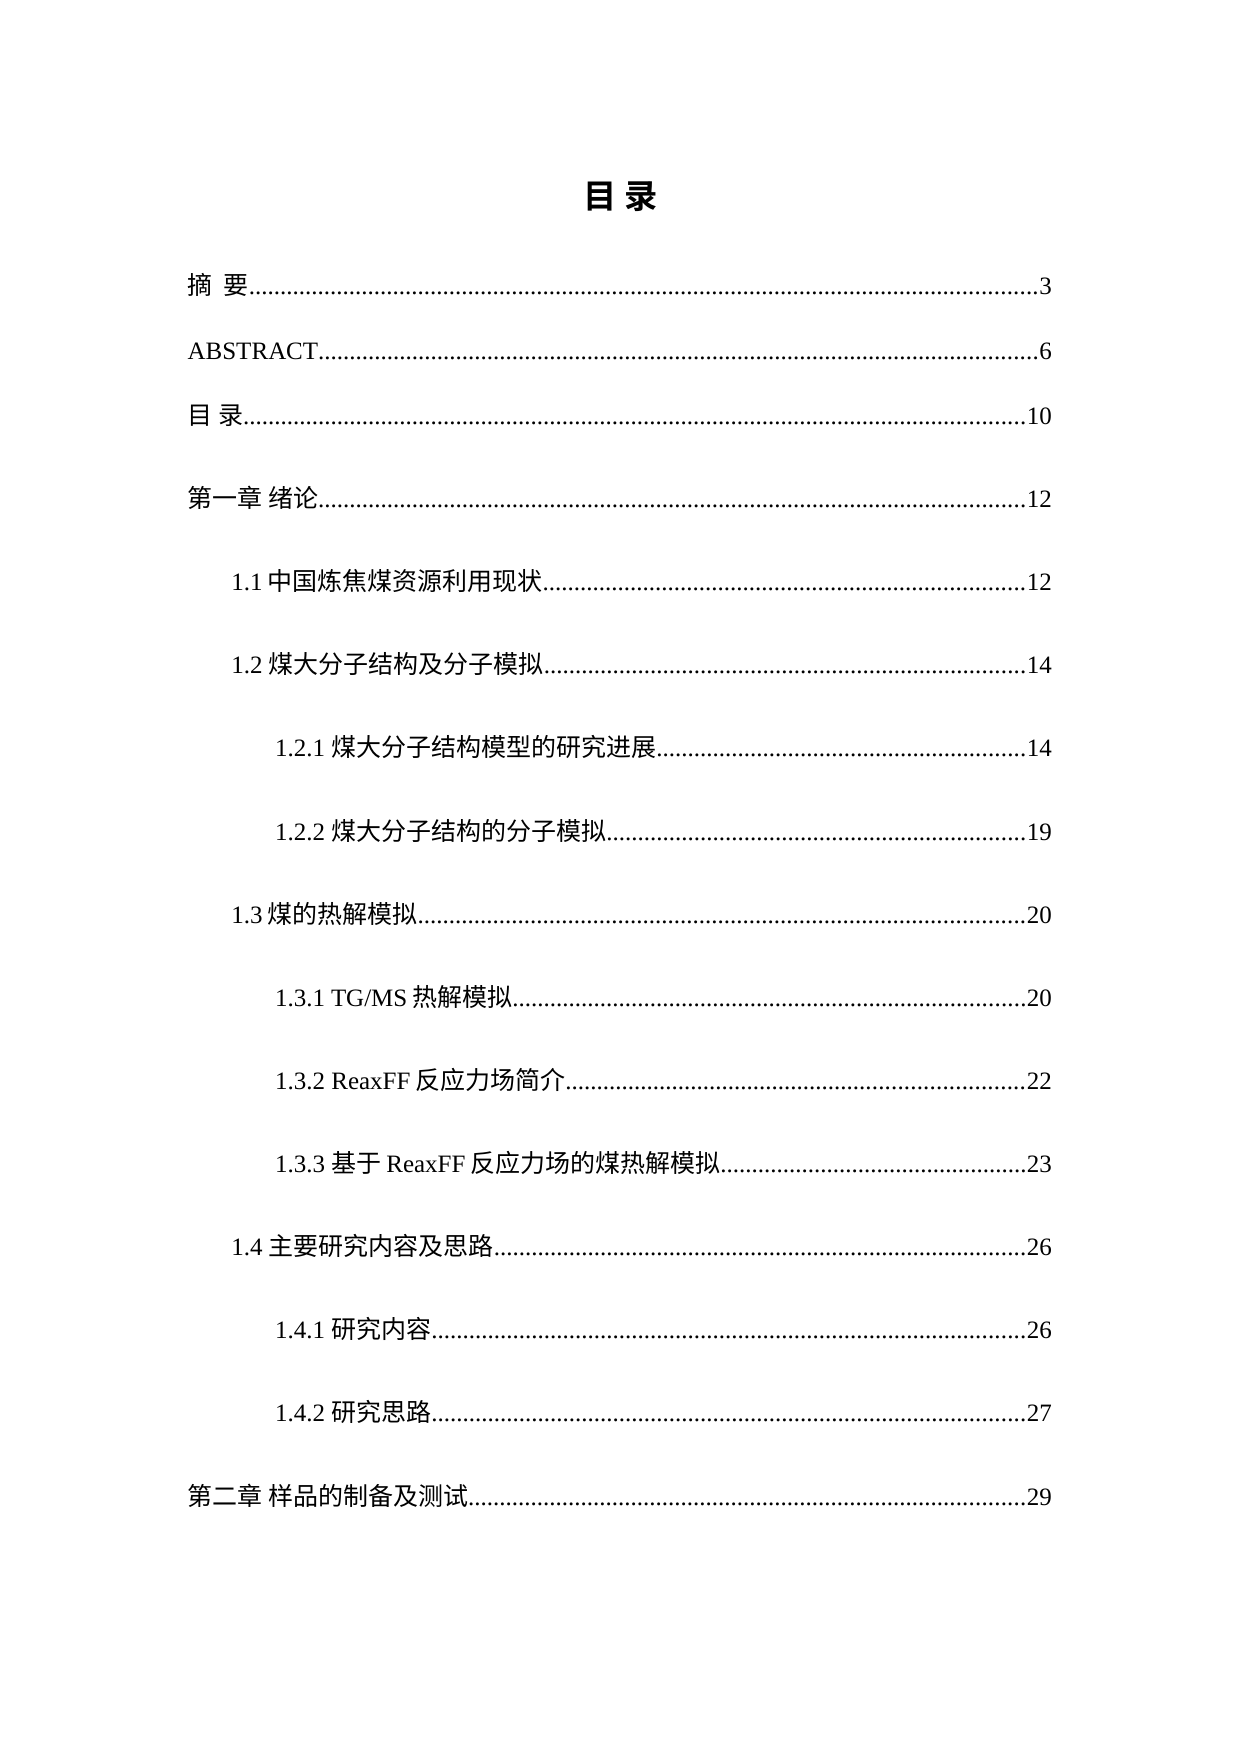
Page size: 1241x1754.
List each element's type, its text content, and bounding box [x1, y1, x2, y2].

text 第一章 绪论 12 [187, 464, 1053, 529]
text 摘 要 3 [187, 251, 1053, 316]
text 目 录 [187, 162, 1053, 227]
text 1.3煤的热解模拟 20 [231, 880, 1053, 945]
text 第二章 样品的制备及测试 29 [187, 1462, 1053, 1527]
text 1.3.2 ReaxFF反应力场简介 22 [275, 1046, 1053, 1111]
text 1.2.2 煤大分子结构的分子模拟 19 [275, 797, 1053, 862]
text 1.4 主要研究内容及思路 26 [231, 1212, 1053, 1277]
text 1.4.2 研究思路 27 [275, 1378, 1053, 1443]
text 1.1中国炼焦煤资源利用现状 12 [231, 547, 1053, 612]
text ABSTRACT 6 [187, 334, 1053, 367]
text 1.3.1 TG/MS热解模拟 20 [275, 963, 1053, 1028]
text 1.2 煤大分子结构及分子模拟 14 [231, 630, 1053, 695]
text 1.4.1 研究内容 26 [275, 1295, 1053, 1360]
text 目 录 10 [187, 381, 1053, 446]
text 1.2.1 煤大分子结构模型的研究进展 14 [275, 713, 1053, 778]
text 1.3.3 基于ReaxFF反应力场的煤热解模拟 23 [275, 1129, 1053, 1194]
